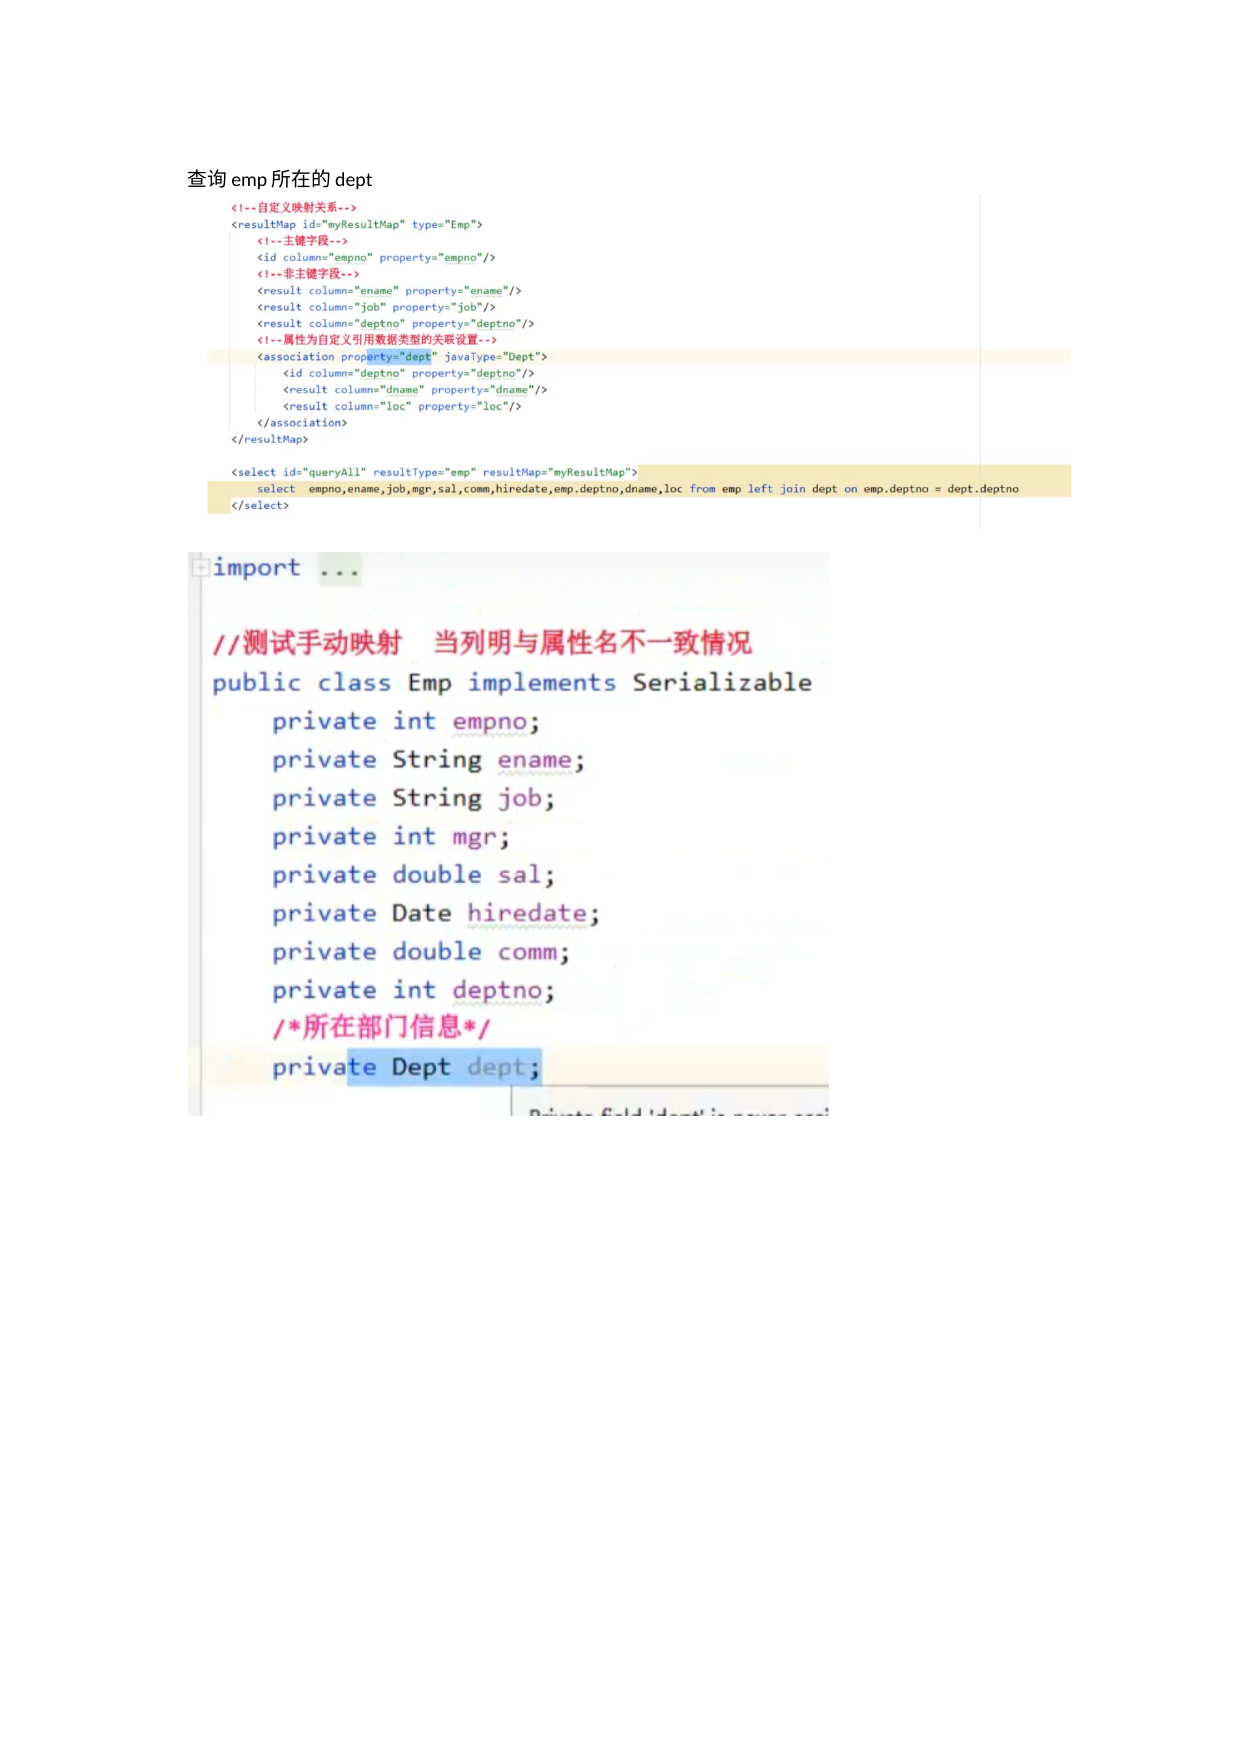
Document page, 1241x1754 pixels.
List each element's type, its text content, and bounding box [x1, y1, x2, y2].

picture [187, 552, 829, 1116]
picture [207, 194, 1072, 529]
